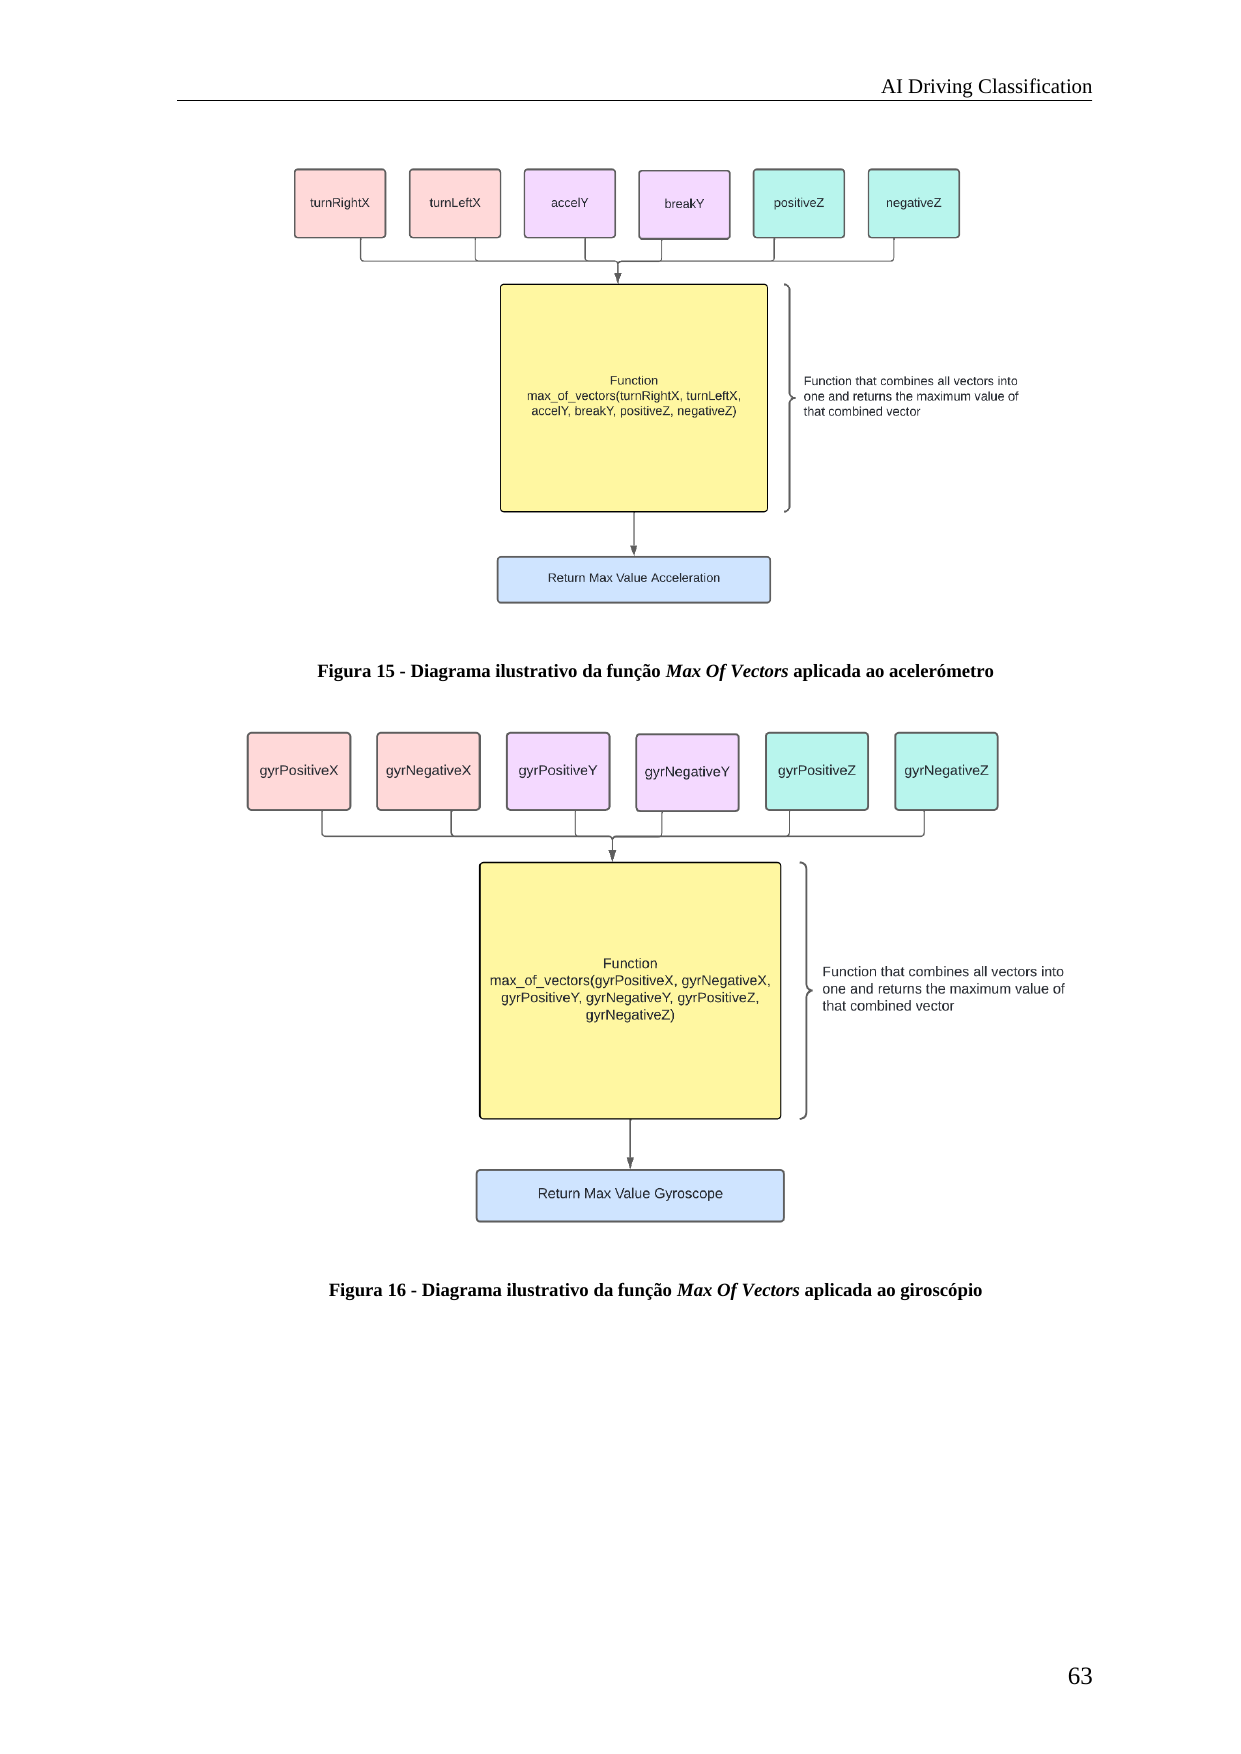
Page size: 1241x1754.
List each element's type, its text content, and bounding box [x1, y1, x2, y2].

picture [271, 147, 1040, 625]
text Figura 16 - Diagrama ilustrativo da função Max Of Vectors aplicada ao giroscópio [177, 1279, 1092, 1300]
picture [227, 712, 1084, 1244]
text Figura 15 - Diagrama ilustrativo da função Max Of Vectors aplicada ao acelerómetro [177, 659, 1092, 681]
